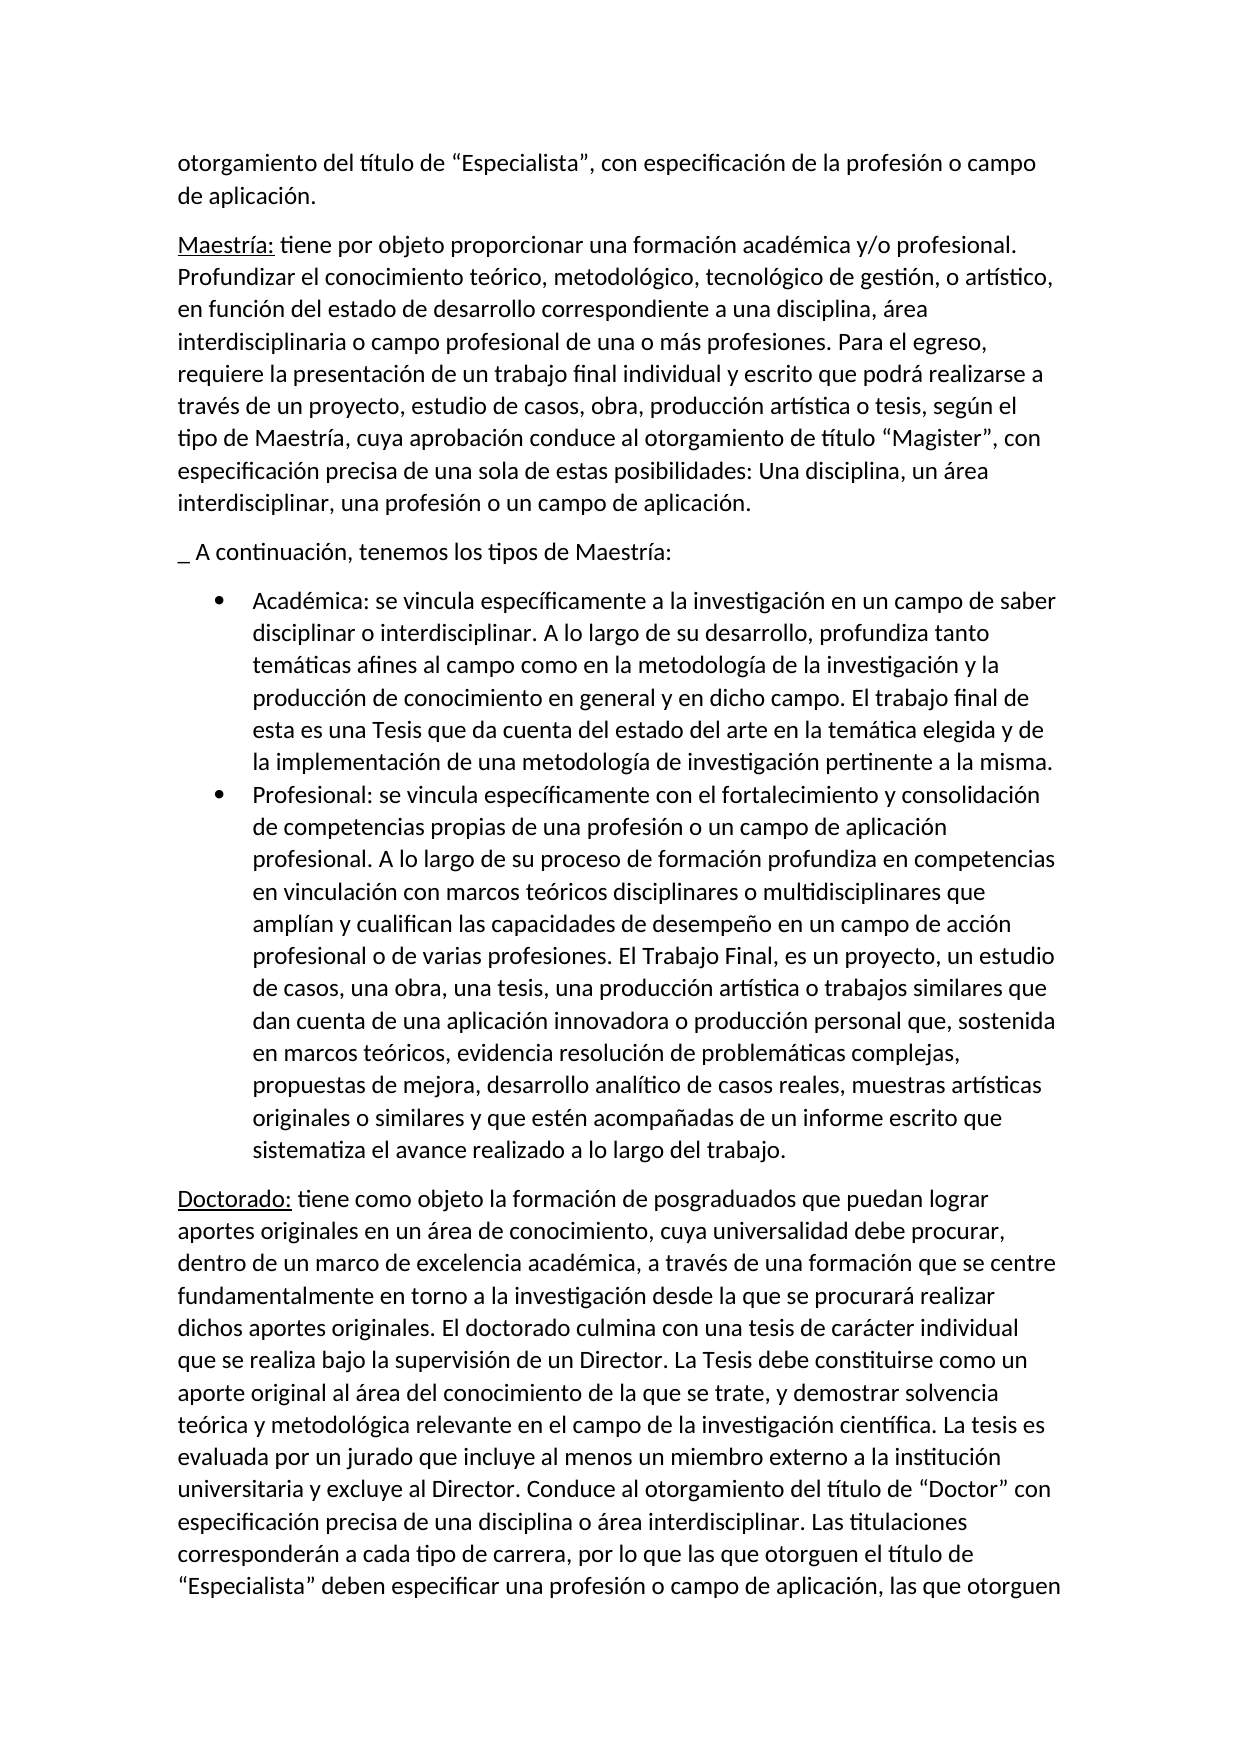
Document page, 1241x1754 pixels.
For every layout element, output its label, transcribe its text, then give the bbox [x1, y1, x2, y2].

list Profesional: se vincula específicamente con el fortalecimiento y consolidación de competencias propias de una profesión o un campo de aplicación profesional. A lo largo de su proceso de formación profundiza en competencias en vinculación con marcos teóricos disciplinares o multidisciplinares que amplían y cualifican las capacidades de desempeño en un campo de acción profesional o de varias profesiones. El Trabajo Final, es un proyecto, un estudio de casos, una obra, una tesis, una producción artística o trabajos similares que dan cuenta de una aplicación innovadora o producción personal que, sostenida en marcos teóricos, evidencia resolución de problemáticas complejas, propuestas de mejora, desarrollo analítico de casos reales, muestras artísticas originales o similares y que estén acompañadas de un informe escrito que sistematiza el avance realizado a lo largo del trabajo. [215, 779, 1063, 1164]
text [177, 148, 1063, 210]
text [177, 1183, 1063, 1601]
text _ A continuación, tenemos los tipos de Maestría: [177, 536, 1063, 567]
text Maestría: tiene por objeto proporcionar una formación académica y/o profesional. Profundizar el conocimiento teórico, metodológico, tecnológico de gestión, o artístico, en función del estado de desarrollo correspondiente a una disciplina, área interdisciplinaria o campo profesional de una o más profesiones. Para el egreso, requiere la presentación de un trabajo final individual y escrito que podrá realizarse a través de un proyecto, estudio de casos, obra, producción artística o tesis, según el tipo de Maestría, cuya aprobación conduce al otorgamiento de título “Magister”, con especificación precisa de una sola de estas posibilidades: Una disciplina, un área interdisciplinar, una profesión o un campo de aplicación. [177, 229, 1063, 518]
list Académica: se vincula específicamente a la investigación en un campo de saber disciplinar o interdisciplinar. A lo largo de su desarrollo, profundiza tanto temáticas afines al campo como en la metodología de la investigación y la producción de conocimiento en general y en dicho campo. El trabajo final de esta es una Tesis que da cuenta del estado del arte en la temática elegida y de la implementación de una metodología de investigación pertinente a la misma. [215, 585, 1063, 777]
